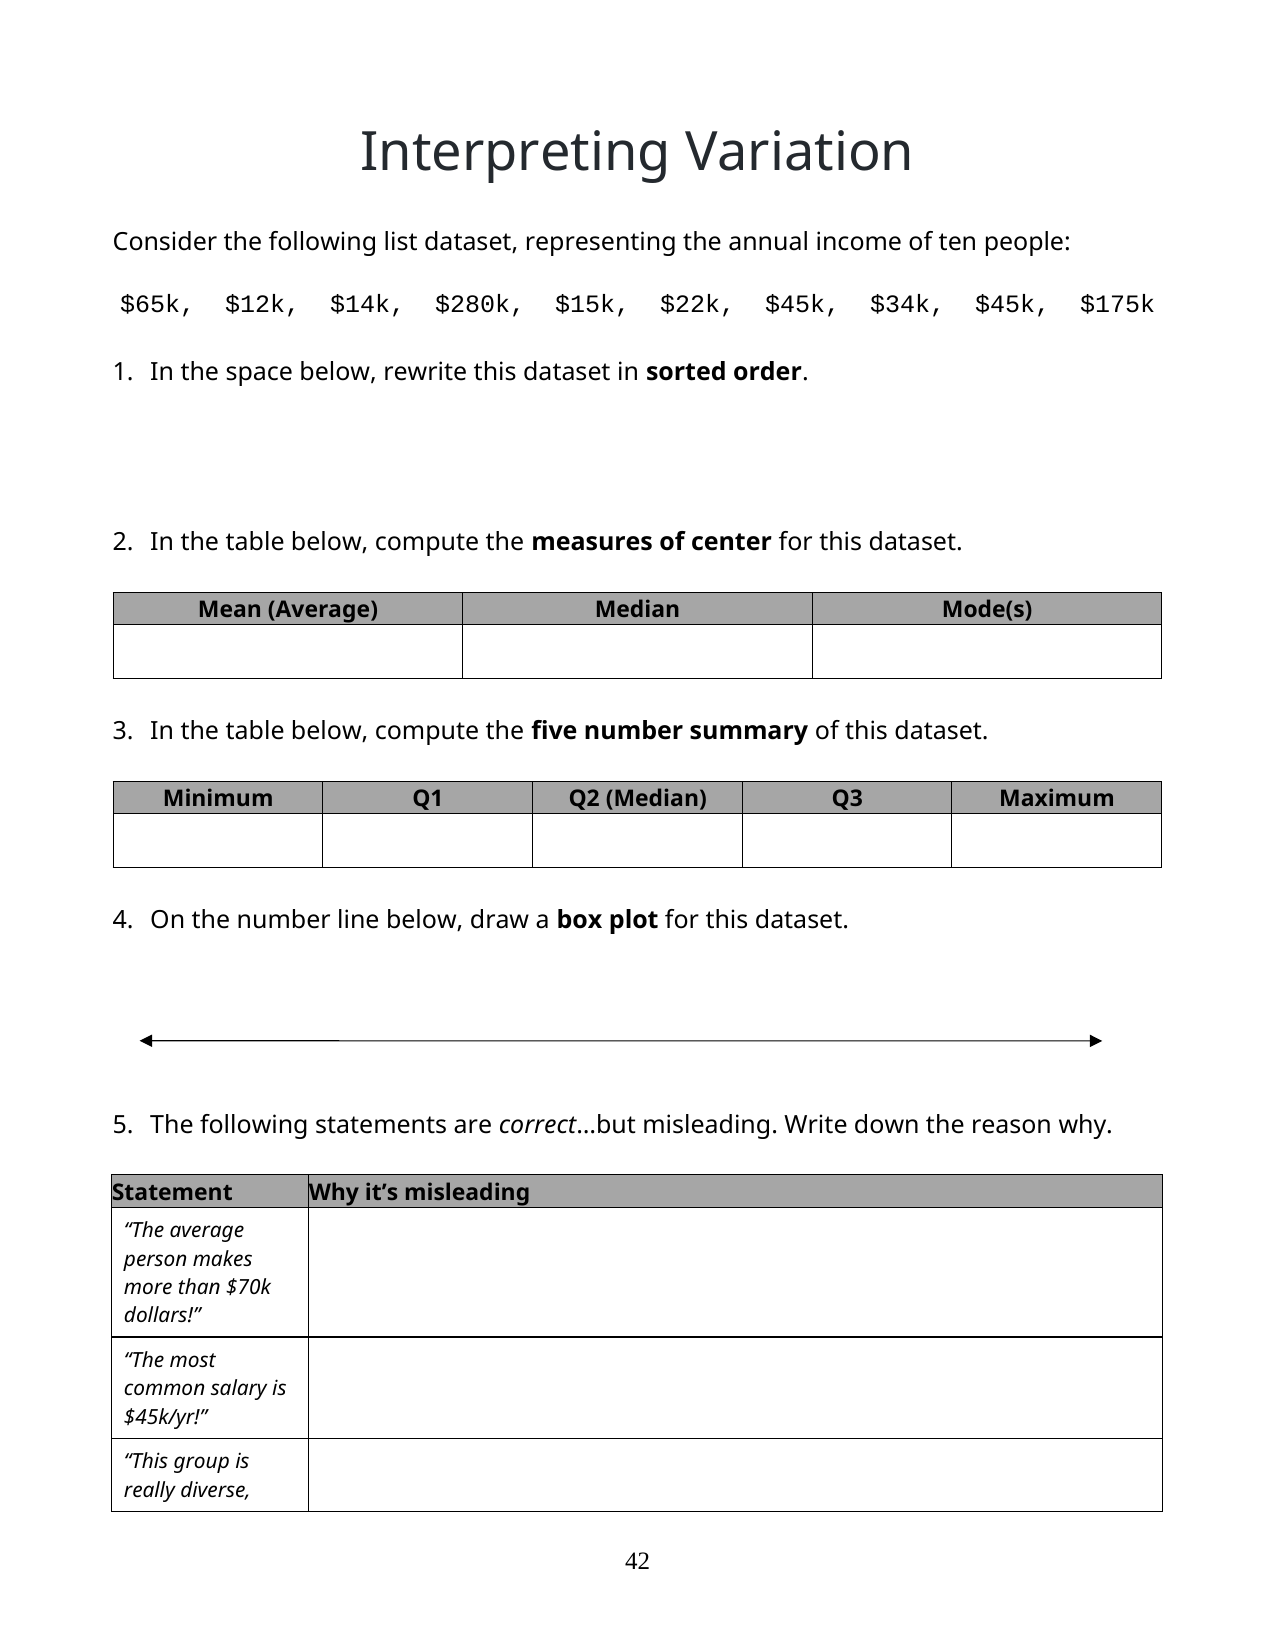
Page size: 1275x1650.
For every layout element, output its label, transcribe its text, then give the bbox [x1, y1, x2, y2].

table_header Maximum [952, 782, 1161, 813]
table_cell [114, 814, 322, 867]
table_header Q2 (Median) [533, 782, 742, 813]
table_header Q1 [323, 782, 532, 813]
table_header Mean (Average) [114, 593, 462, 624]
table_header Mode(s) [813, 593, 1161, 624]
table_header Minimum [114, 782, 322, 813]
table_cell [533, 814, 742, 867]
table_header Q3 [743, 782, 951, 813]
text $65k, $12k, $14k, $280k, $15k, $22k, $45k, $34k, $45k, $175k [112, 291, 1162, 319]
table_cell “The average person makes more than $70k dollars!” [112, 1208, 308, 1336]
table_cell [309, 1439, 1162, 1511]
text Consider the following list dataset, representing the annual income of ten people: [112, 223, 1162, 257]
table_cell [114, 625, 462, 678]
list In the space below, rewrite this dataset in sorted order. [112, 354, 1162, 388]
table_cell [323, 814, 532, 867]
list On the number line below, draw a box plot for this dataset. [112, 902, 1162, 936]
table_header Median [463, 593, 812, 624]
table_cell [309, 1338, 1162, 1438]
table_cell [952, 814, 1161, 867]
list In the table below, compute the five number summary of this dataset. [112, 713, 1162, 747]
table_header Why it’s misleading [309, 1175, 1162, 1207]
table_cell [743, 814, 951, 867]
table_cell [112, 1439, 308, 1511]
table_header Statement [112, 1175, 308, 1207]
table_cell [813, 625, 1161, 678]
subtitle Interpreting Variation [112, 112, 1162, 186]
table_cell [463, 625, 812, 678]
list The following statements are correct…but misleading. Write down the reason why. [112, 1106, 1162, 1140]
list In the table below, compute the measures of center for this dataset. [112, 524, 1162, 558]
table_cell [309, 1208, 1162, 1336]
table_cell “The most common salary is $45k/yr!” [112, 1338, 308, 1438]
